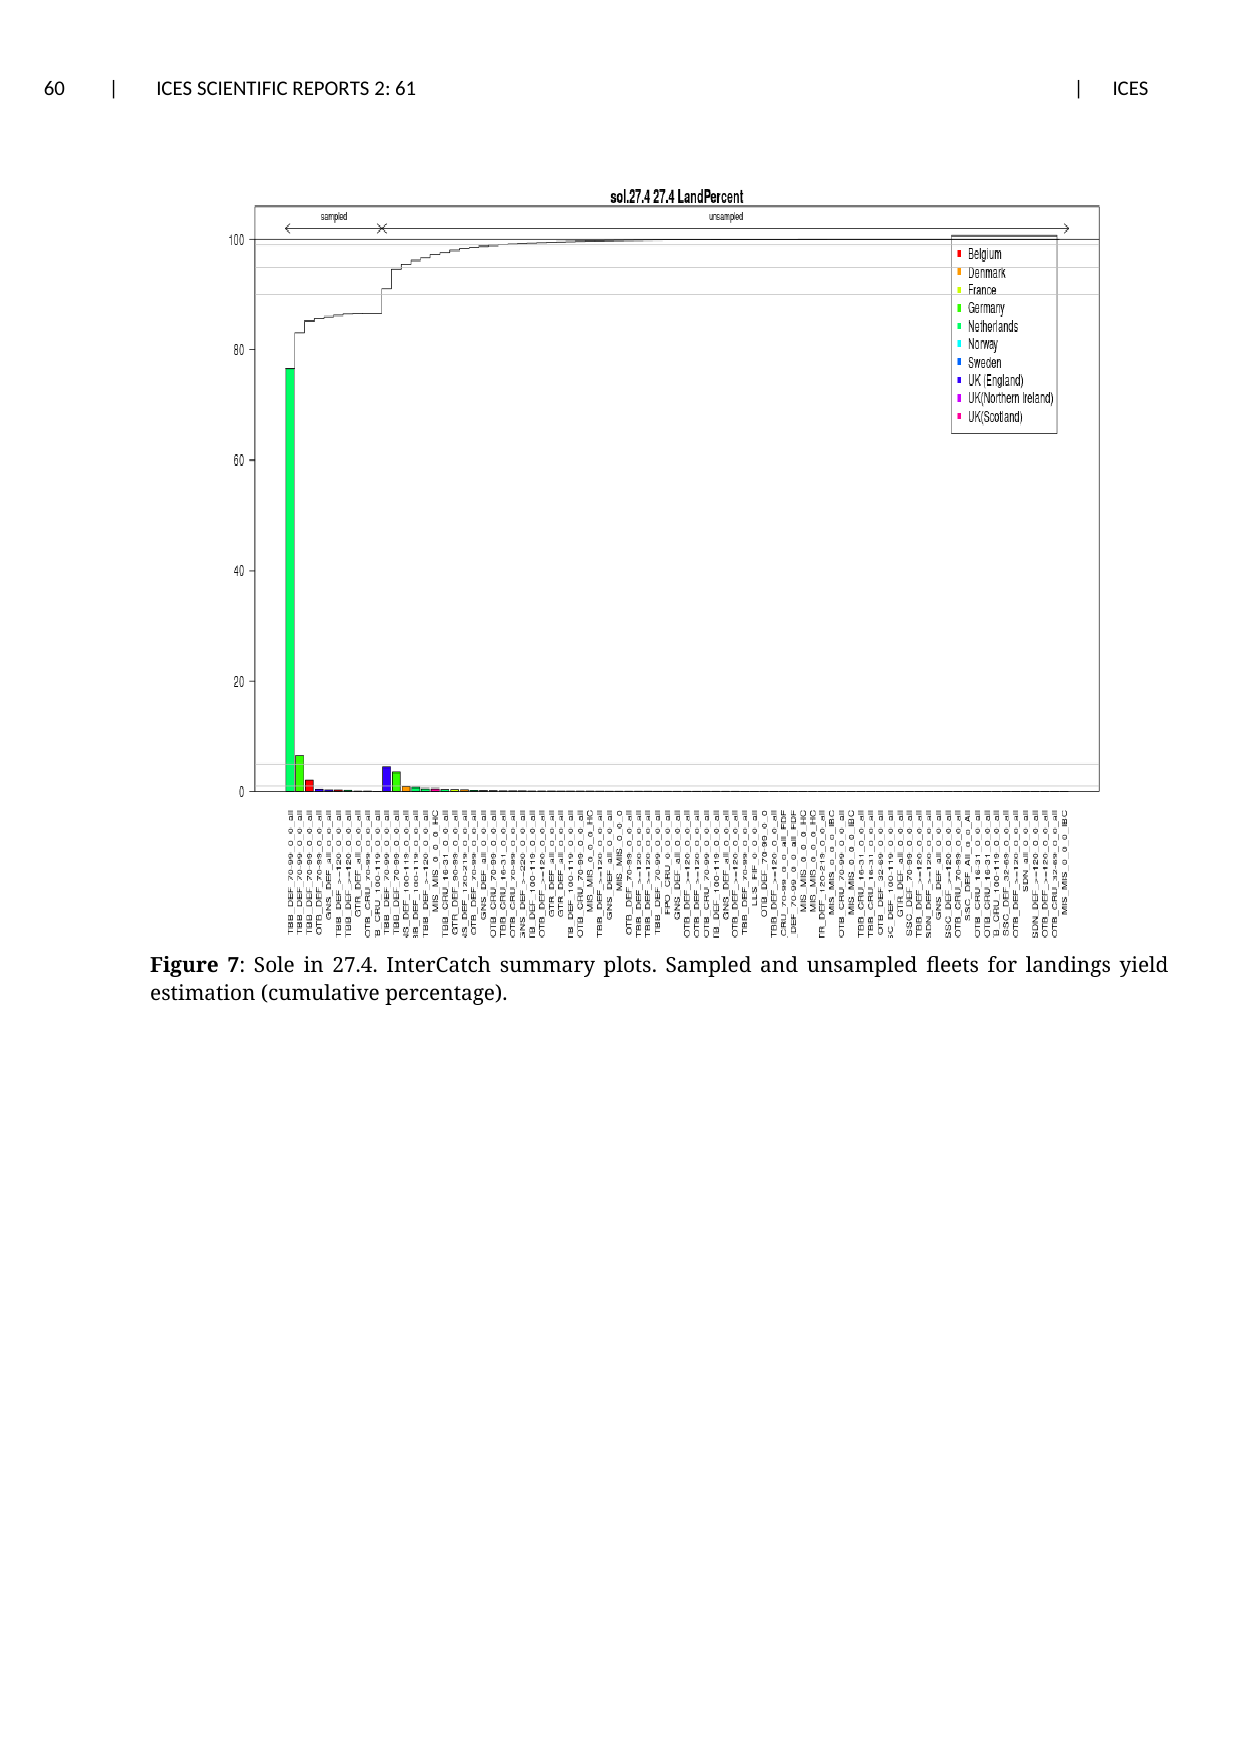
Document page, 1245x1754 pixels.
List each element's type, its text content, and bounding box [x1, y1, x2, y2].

text Figure : Sole in 27.4. InterCatch summary plots. Sampled and unsampled fleets for landings yield estimation (cumulative percentage). [150, 950, 1170, 1007]
picture [210, 187, 1110, 938]
